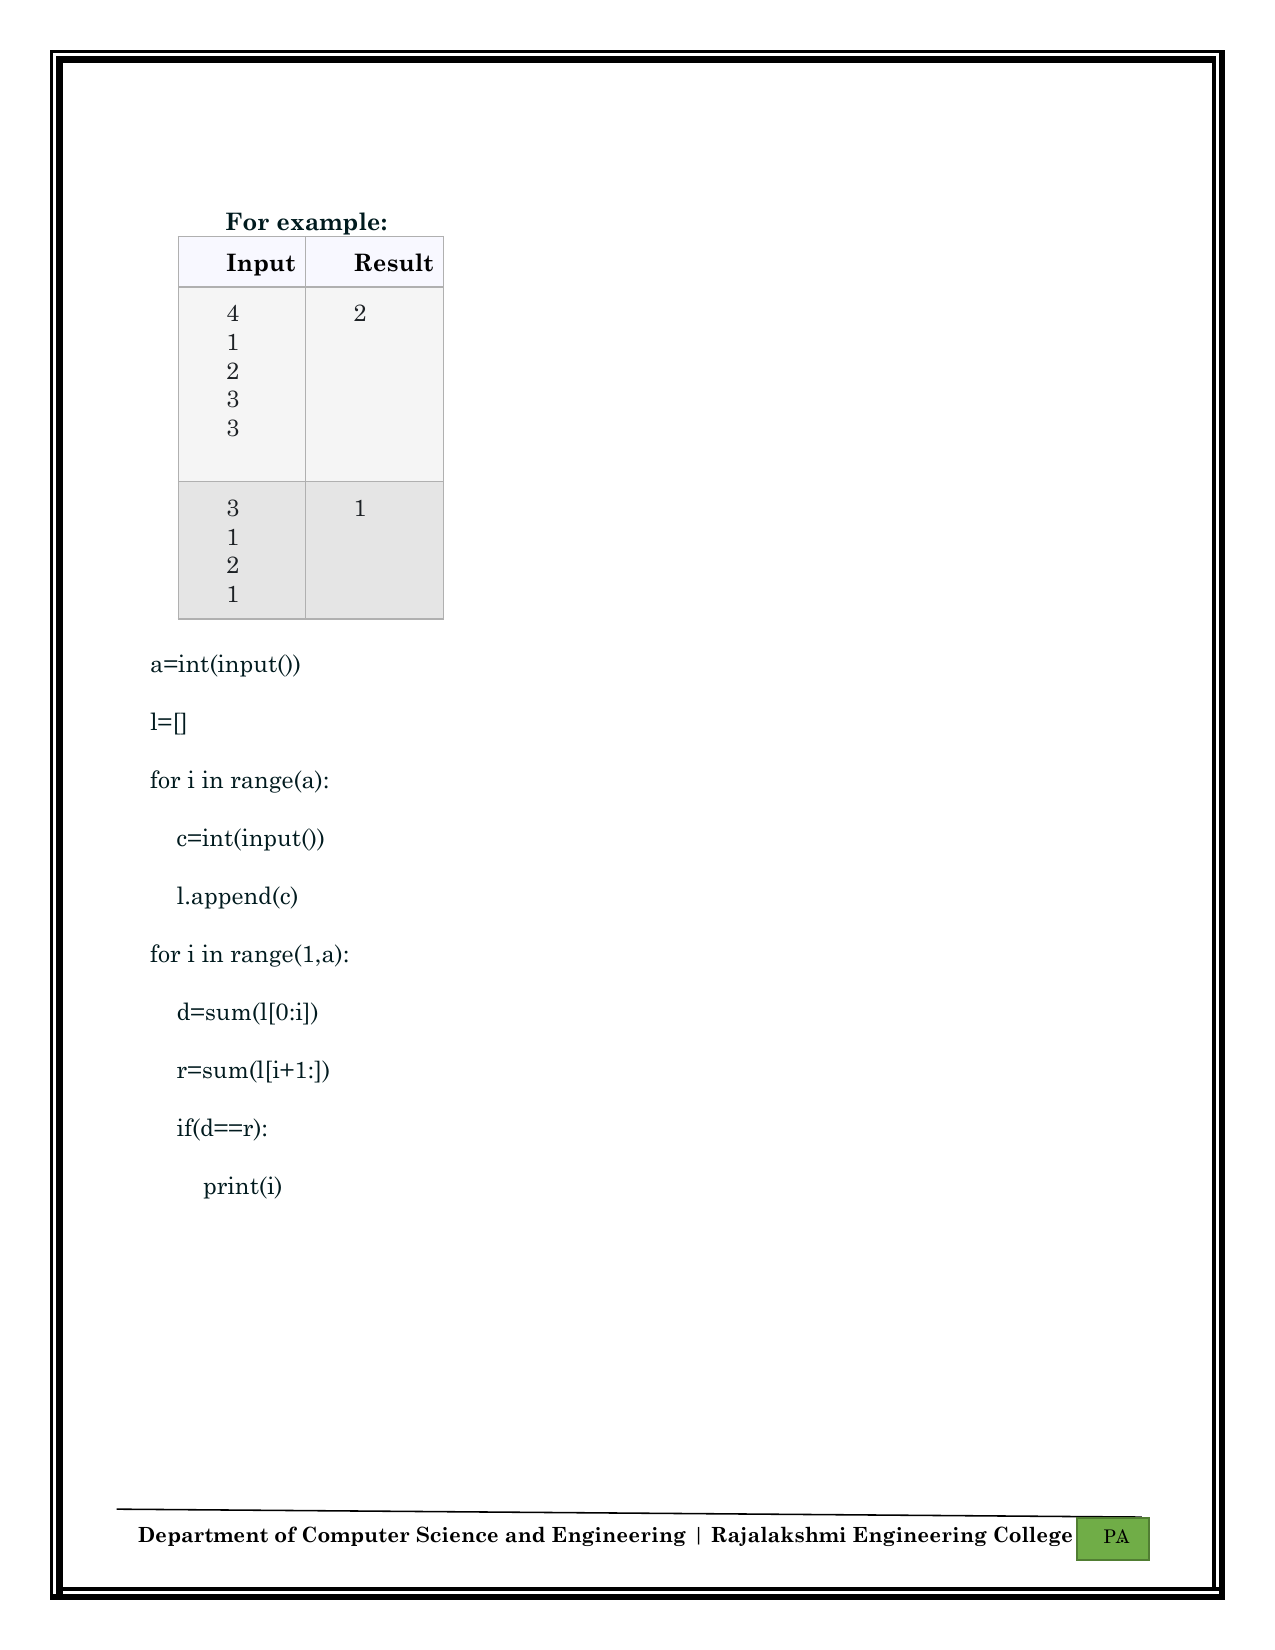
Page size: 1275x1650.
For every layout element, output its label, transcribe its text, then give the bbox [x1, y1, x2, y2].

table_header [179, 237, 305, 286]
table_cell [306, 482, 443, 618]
text r=sum(l[i+1:]) [150, 1055, 1125, 1083]
text a=int(input()) [150, 648, 1125, 677]
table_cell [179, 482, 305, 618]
text if(d==r): [150, 1113, 1125, 1142]
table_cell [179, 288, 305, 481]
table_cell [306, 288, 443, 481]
text d=sum(l[0:i]) [150, 997, 1125, 1026]
text for i in range(1,a): [150, 939, 1125, 967]
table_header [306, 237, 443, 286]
text c=int(input()) [150, 823, 1125, 851]
text l=[] [150, 707, 1125, 735]
text l.append(c) [150, 881, 1125, 909]
text print(i) [150, 1171, 1125, 1199]
text for i in range(a): [150, 764, 1125, 793]
text For example: [225, 207, 1125, 236]
